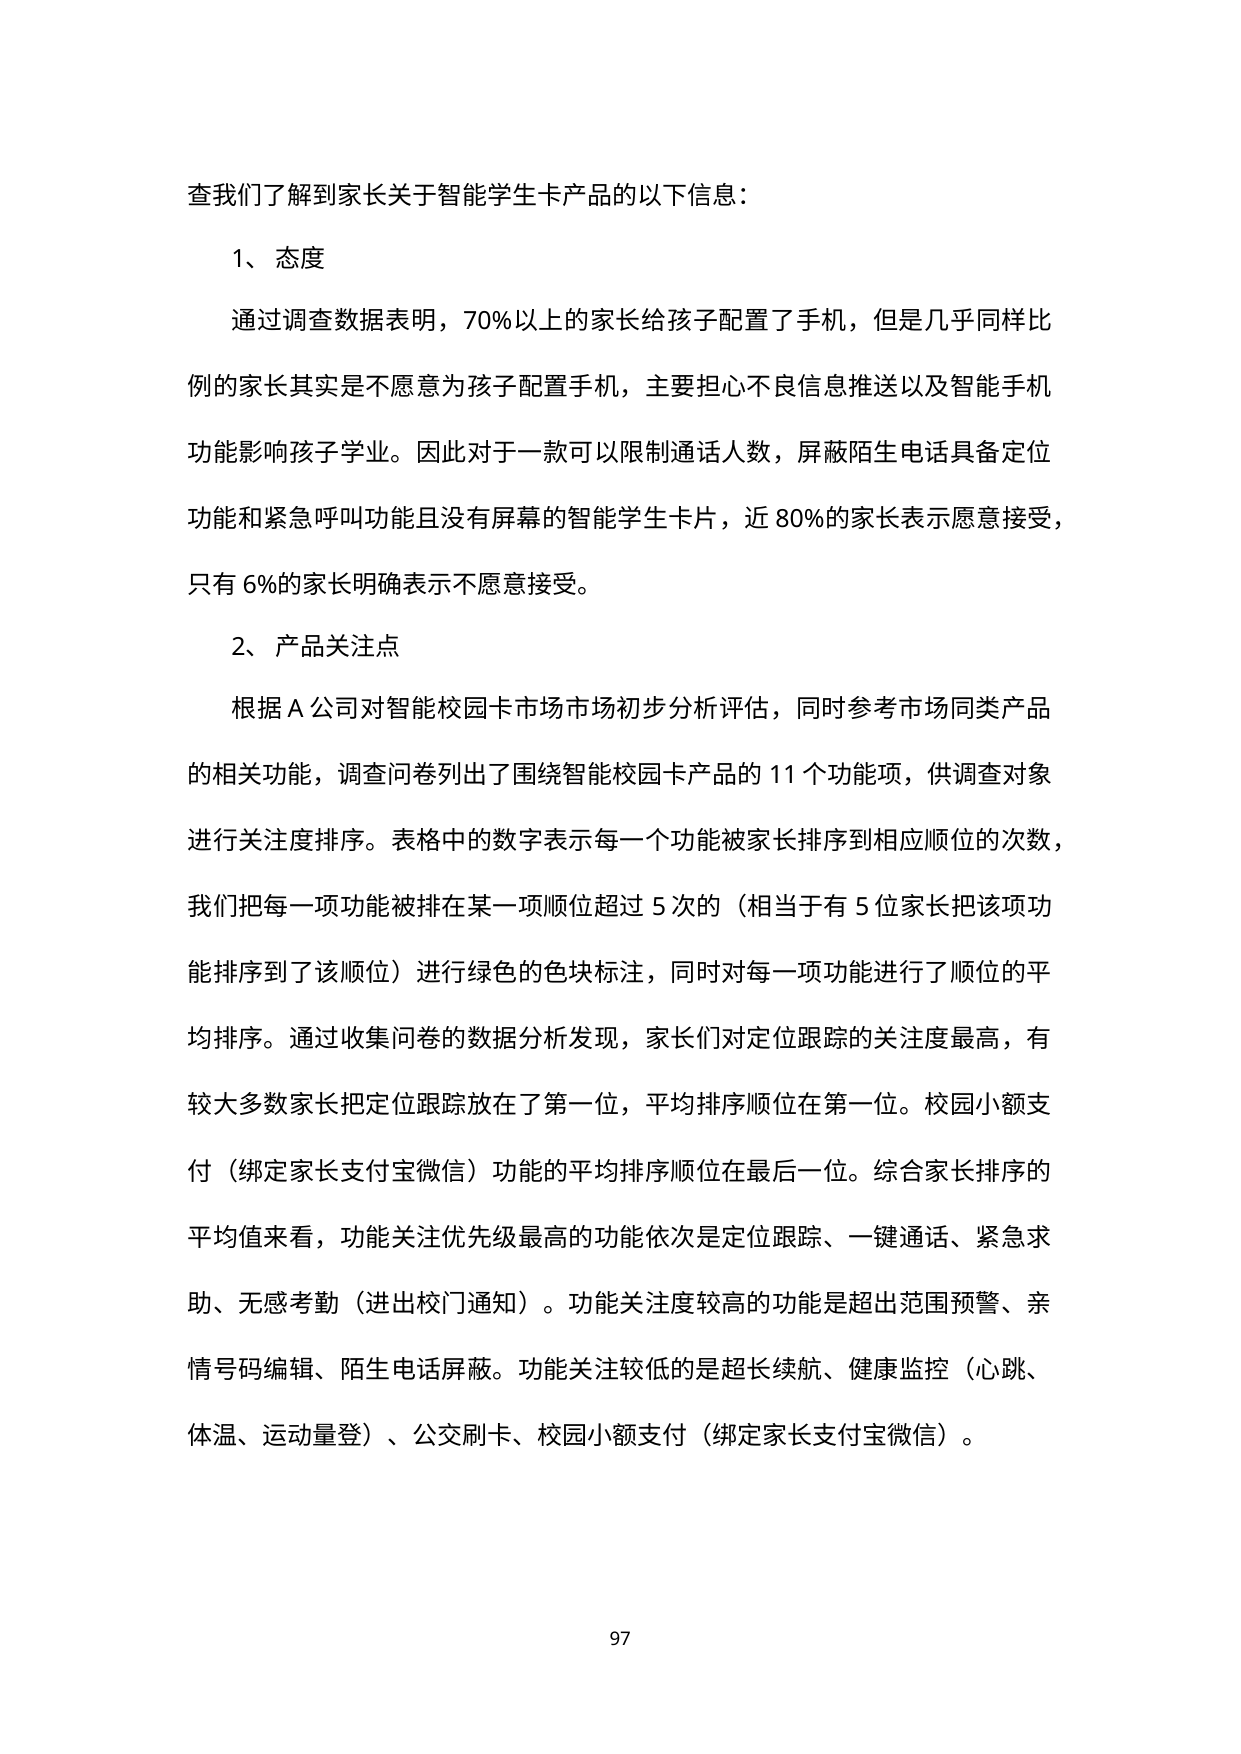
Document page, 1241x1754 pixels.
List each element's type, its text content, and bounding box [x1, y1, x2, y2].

list 产品关注点 [231, 623, 1053, 667]
text 通过调查数据表明，70%以上的家长给孩子配置了手机，但是几乎同样比例的家长其实是不愿意为孩子配置手机，主要担心不良信息推送以及智能手机功能影响孩子学业。因此对于一款可以限制通话人数，屏蔽陌生电话具备定位功能和紧急呼叫功能且没有屏幕的智能学生卡片，近80%的家长表示愿意接受，只有6%的家长明确表示不愿意接受。 [187, 296, 1053, 604]
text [187, 172, 1053, 216]
list 态度 [231, 234, 1053, 278]
text 根据A公司对智能校园卡市场市场初步分析评估，同时参考市场同类产品的相关功能，调查问卷列出了围绕智能校园卡产品的11个功能项，供调查对象进行关注度排序。表格中的数字表示每一个功能被家长排序到相应顺位的次数，我们把每一项功能被排在某一项顺位超过5次的（相当于有5位家长把该项功能排序到了该顺位）进行绿色的色块标注，同时对每一项功能进行了顺位的平均排序。通过收集问卷的数据分析发现，家长们对定位跟踪的关注度最高，有较大多数家长把定位跟踪放在了第一位，平均排序顺位在第一位。校园小额支付（绑定家长支付宝微信）功能的平均排序顺位在最后一位。综合家长排序的平均值来看，功能关注优先级最高的功能依次是定位跟踪、一键通话、紧急求助、无感考勤（进出校门通知）。功能关注度较高的功能是超出范围预警、亲情号码编辑、陌生电话屏蔽。功能关注较低的是超长续航、健康监控（心跳、体温、运动量登）、公交刷卡、校园小额支付（绑定家长支付宝微信）。 [187, 685, 1053, 1455]
